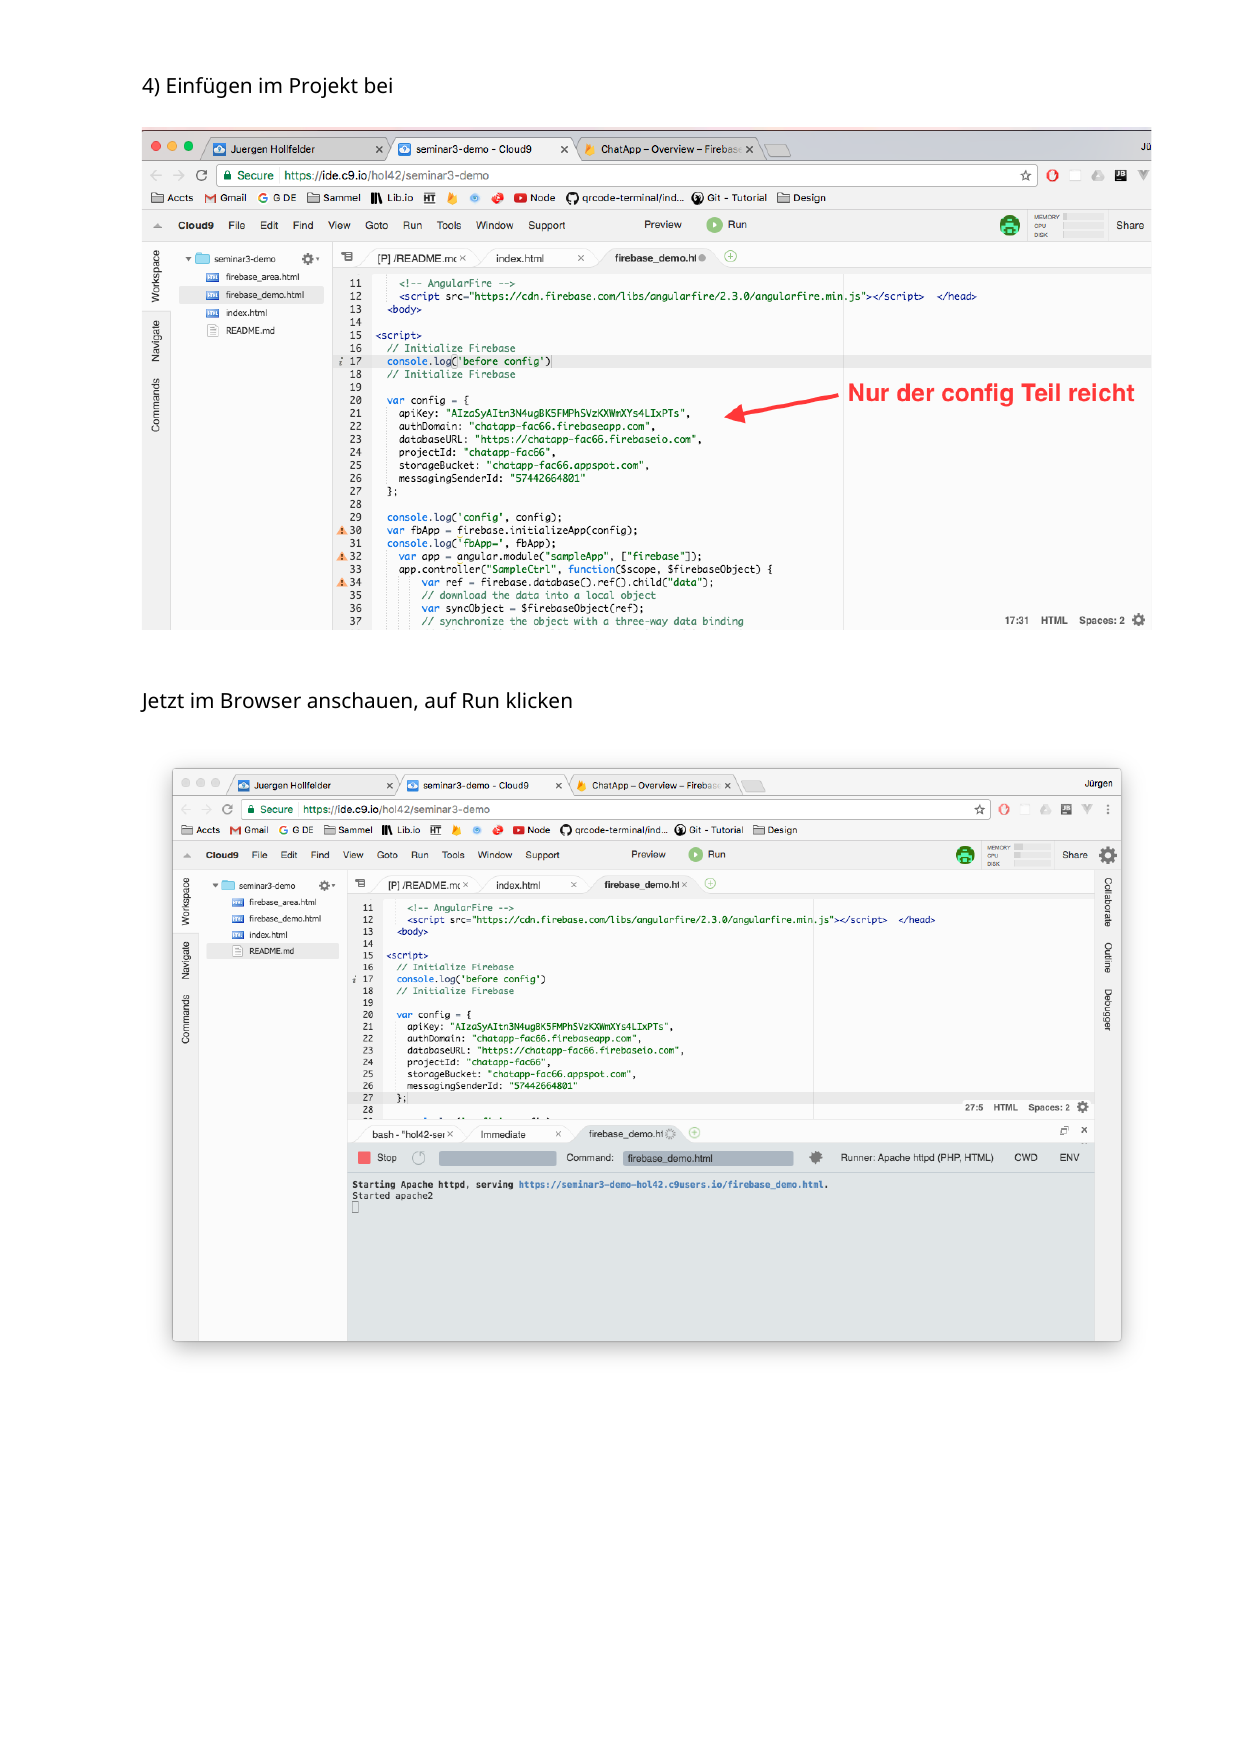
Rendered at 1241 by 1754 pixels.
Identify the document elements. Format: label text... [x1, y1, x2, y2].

picture [141, 127, 1152, 630]
text Jetzt im Browser anschauen, auf Run klicken [142, 687, 1152, 715]
picture [141, 743, 1152, 1378]
text 4) Einfügen im Projekt bei [142, 71, 1152, 99]
